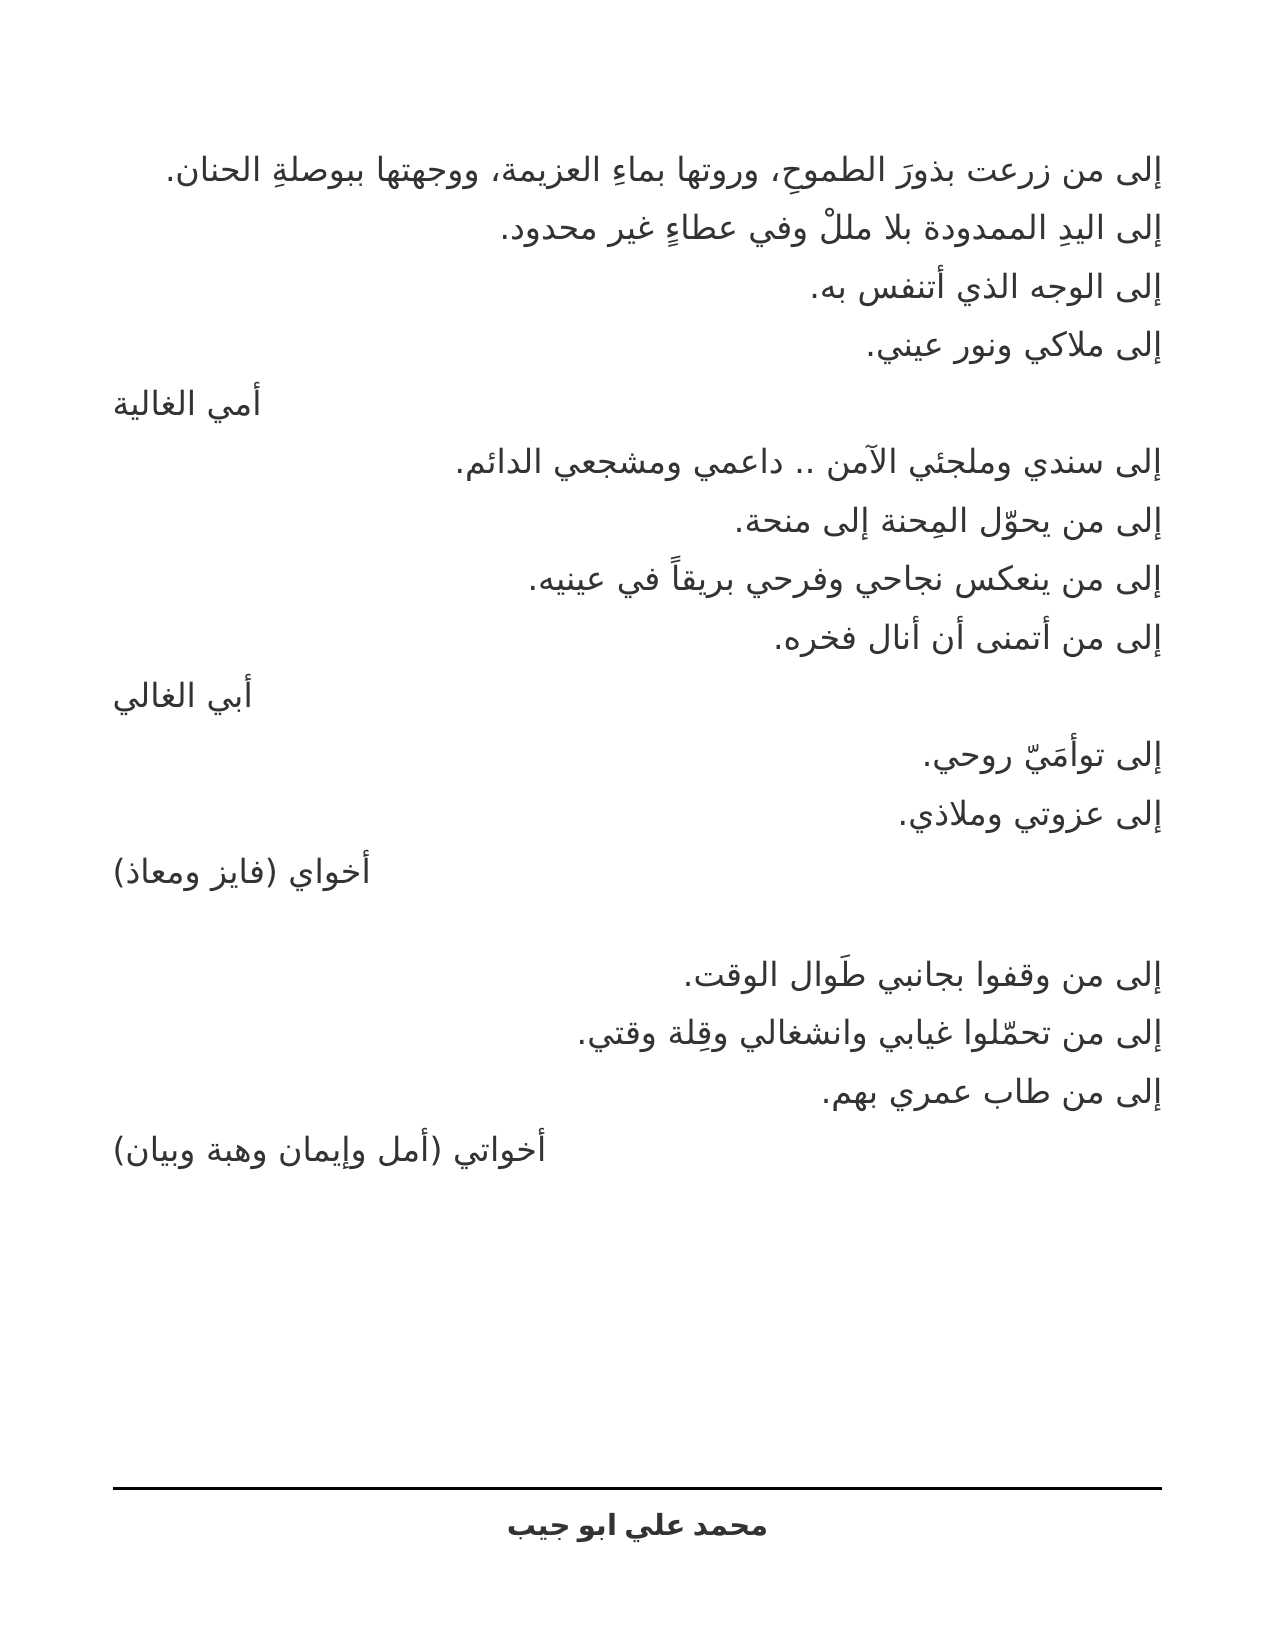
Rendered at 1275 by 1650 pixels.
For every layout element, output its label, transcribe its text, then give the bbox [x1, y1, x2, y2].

text إلى من وقفوا بجانبي طَوال الوقت. [112, 955, 1162, 994]
text إلى سندي وملجئي الآمن .. داعمي ومشجعي الدائم. [112, 443, 1162, 482]
text إلى من طاب عمري بهم. [112, 1072, 1162, 1111]
text أبي الغالي [112, 677, 1162, 716]
text إلى ملاكي ونور عيني. [112, 326, 1162, 364]
text أمي الغالية [112, 384, 1162, 423]
text إلى من زرعت بذورَ الطموحِ، وروتها بماءِ العزيمة، ووجهتها ببوصلةِ الحنان. [112, 150, 1162, 189]
text إلى الوجه الذي أتنفس به. [112, 267, 1162, 306]
text أخواتي (أمل وإيمان وهبة وبيان) [112, 1131, 1162, 1170]
text إلى من تحمّلوا غيابي وانشغالي وقِلة وقتي. [112, 1014, 1162, 1053]
text إلى توأمَيّ روحي. [112, 735, 1162, 774]
text إلى عزوتي وملاذي. [112, 794, 1162, 833]
text إلى من أتمنى أن أنال فخره. [112, 618, 1162, 657]
text أخواي (فايز ومعاذ) [112, 852, 1162, 891]
text إلى اليدِ الممدودة بلا مللْ وفي عطاءٍ غير محدود. [112, 208, 1162, 247]
text إلى من يحوّل المِحنة إلى منحة. [112, 501, 1162, 540]
text إلى من ينعكس نجاحي وفرحي بريقاً في عينيه. [112, 560, 1162, 599]
